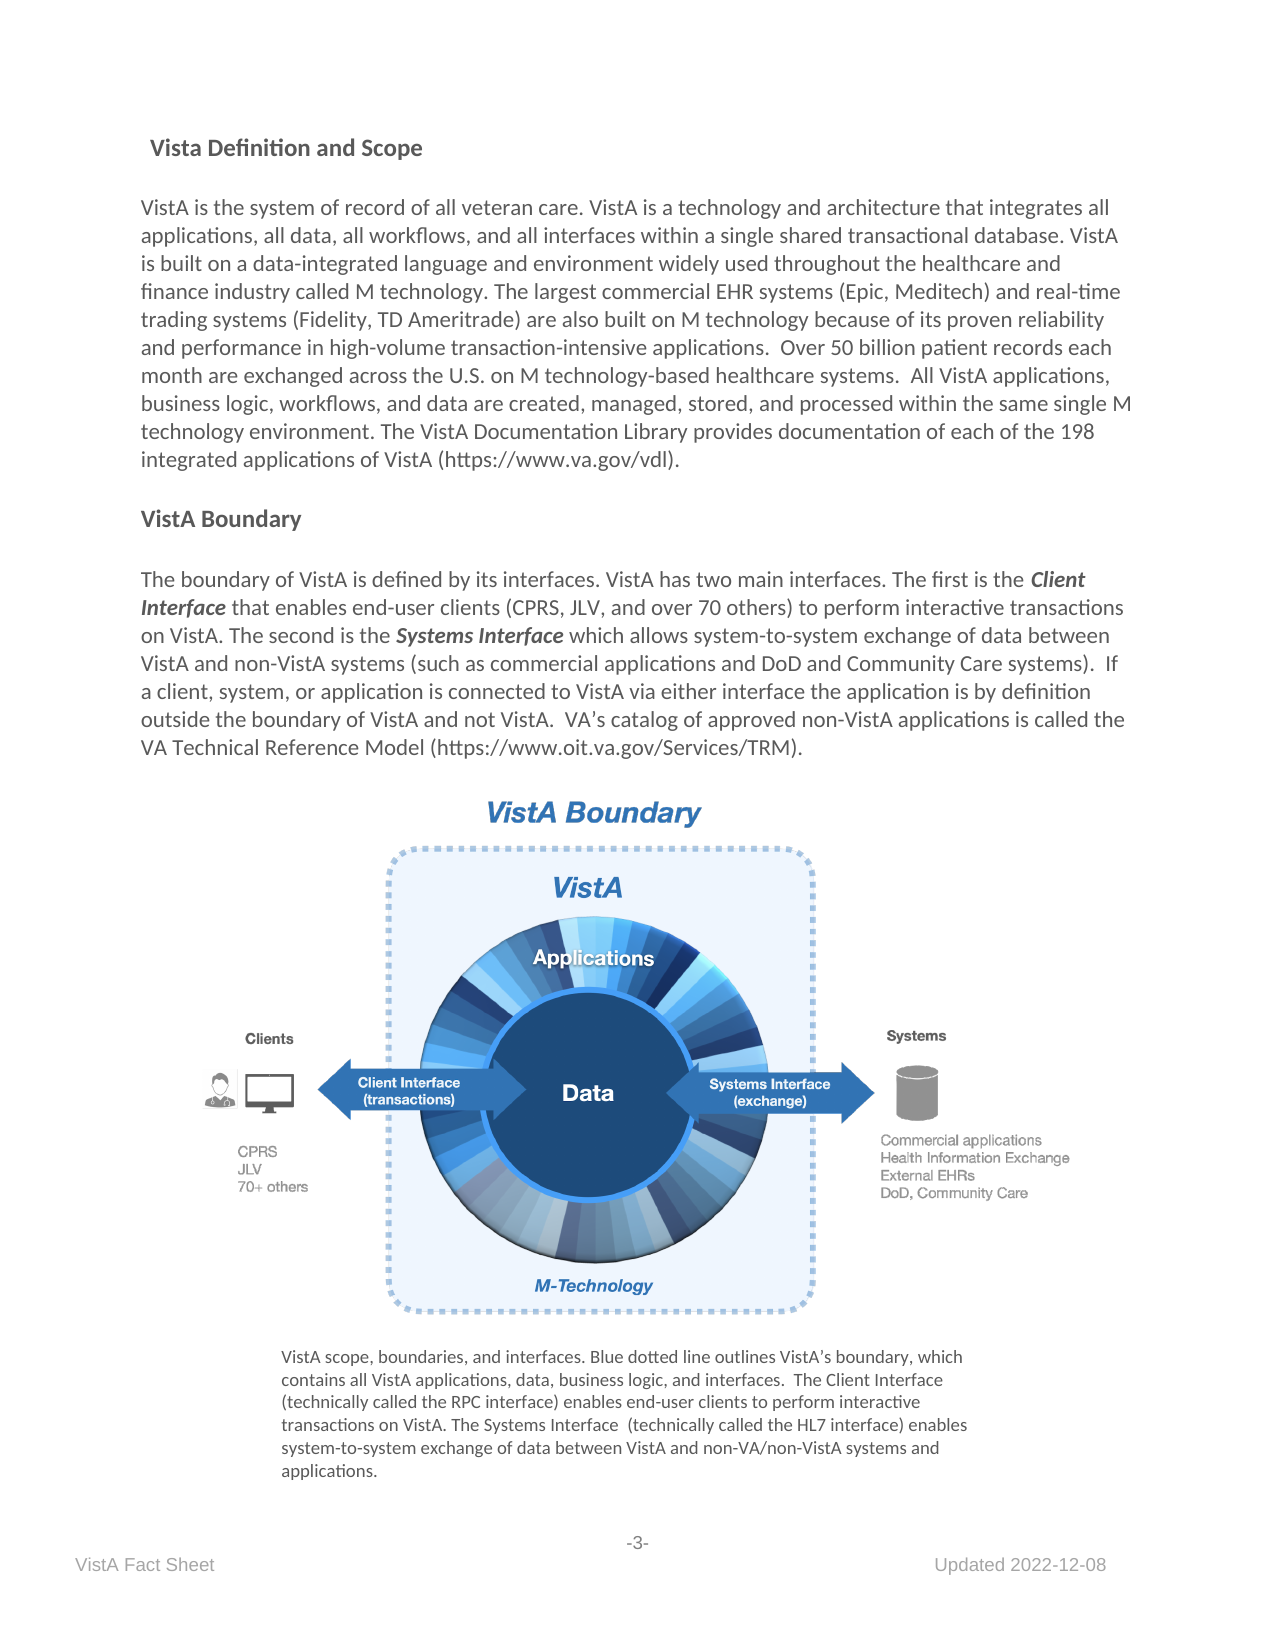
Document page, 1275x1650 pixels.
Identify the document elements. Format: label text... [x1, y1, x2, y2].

picture [202, 791, 1073, 1315]
text VistA Boundary [141, 504, 1134, 534]
text The boundary of VistA is defined by its interfaces. VistA has two main interfaces. The first is the Client Interface that enables end-user clients (CPRS, JLV, and over 70 others) to perform interactive transactions on VistA. The second is the Systems Interface which allows system-to-system exchange of data between VistA and non-VistA systems (such as commercial applications and DoD and Community Care systems). If a client, system, or application is connected to VistA via either interface the application is by definition outside the boundary of VistA and not VistA. VA’s catalog of approved non-VistA applications is called the VA Technical Reference Model (https://www.oit.va.gov/Services/TRM). [141, 565, 1134, 761]
text Vista Definition and Scope [75, 132, 1134, 162]
text VistA is the system of record of all veteran care. VistA is a technology and architecture that integrates all applications, all data, all workflows, and all interfaces within a single shared transactional database. VistA is built on a data-integrated language and environment widely used throughout the healthcare and finance industry called M technology. The largest commercial EHR systems (Epic, Meditech) and real-time trading systems (Fidelity, TD Ameritrade) are also built on M technology because of its proven reliability and performance in high-volume transaction-intensive applications. Over 50 billion patient records each month are exchanged across the U.S. on M technology-based healthcare systems. All VistA applications, business logic, workflows, and data are created, managed, stored, and processed within the same single M technology environment. The VistA Documentation Library provides documentation of each of the 198 integrated applications of VistA (https://www.va.gov/vdl). [141, 193, 1134, 473]
text VistA scope, boundaries, and interfaces. Blue dotted line outlines VistA’s boundary, which contains all VistA applications, data, business logic, and interfaces. The Client Interface (technically called the RPC interface) enables end-user clients to perform interactive transactions on VistA. The Systems Interface (technically called the HL7 interface) enables system-to-system exchange of data between VistA and non-VA/non-VistA systems and applications. [281, 1345, 975, 1482]
